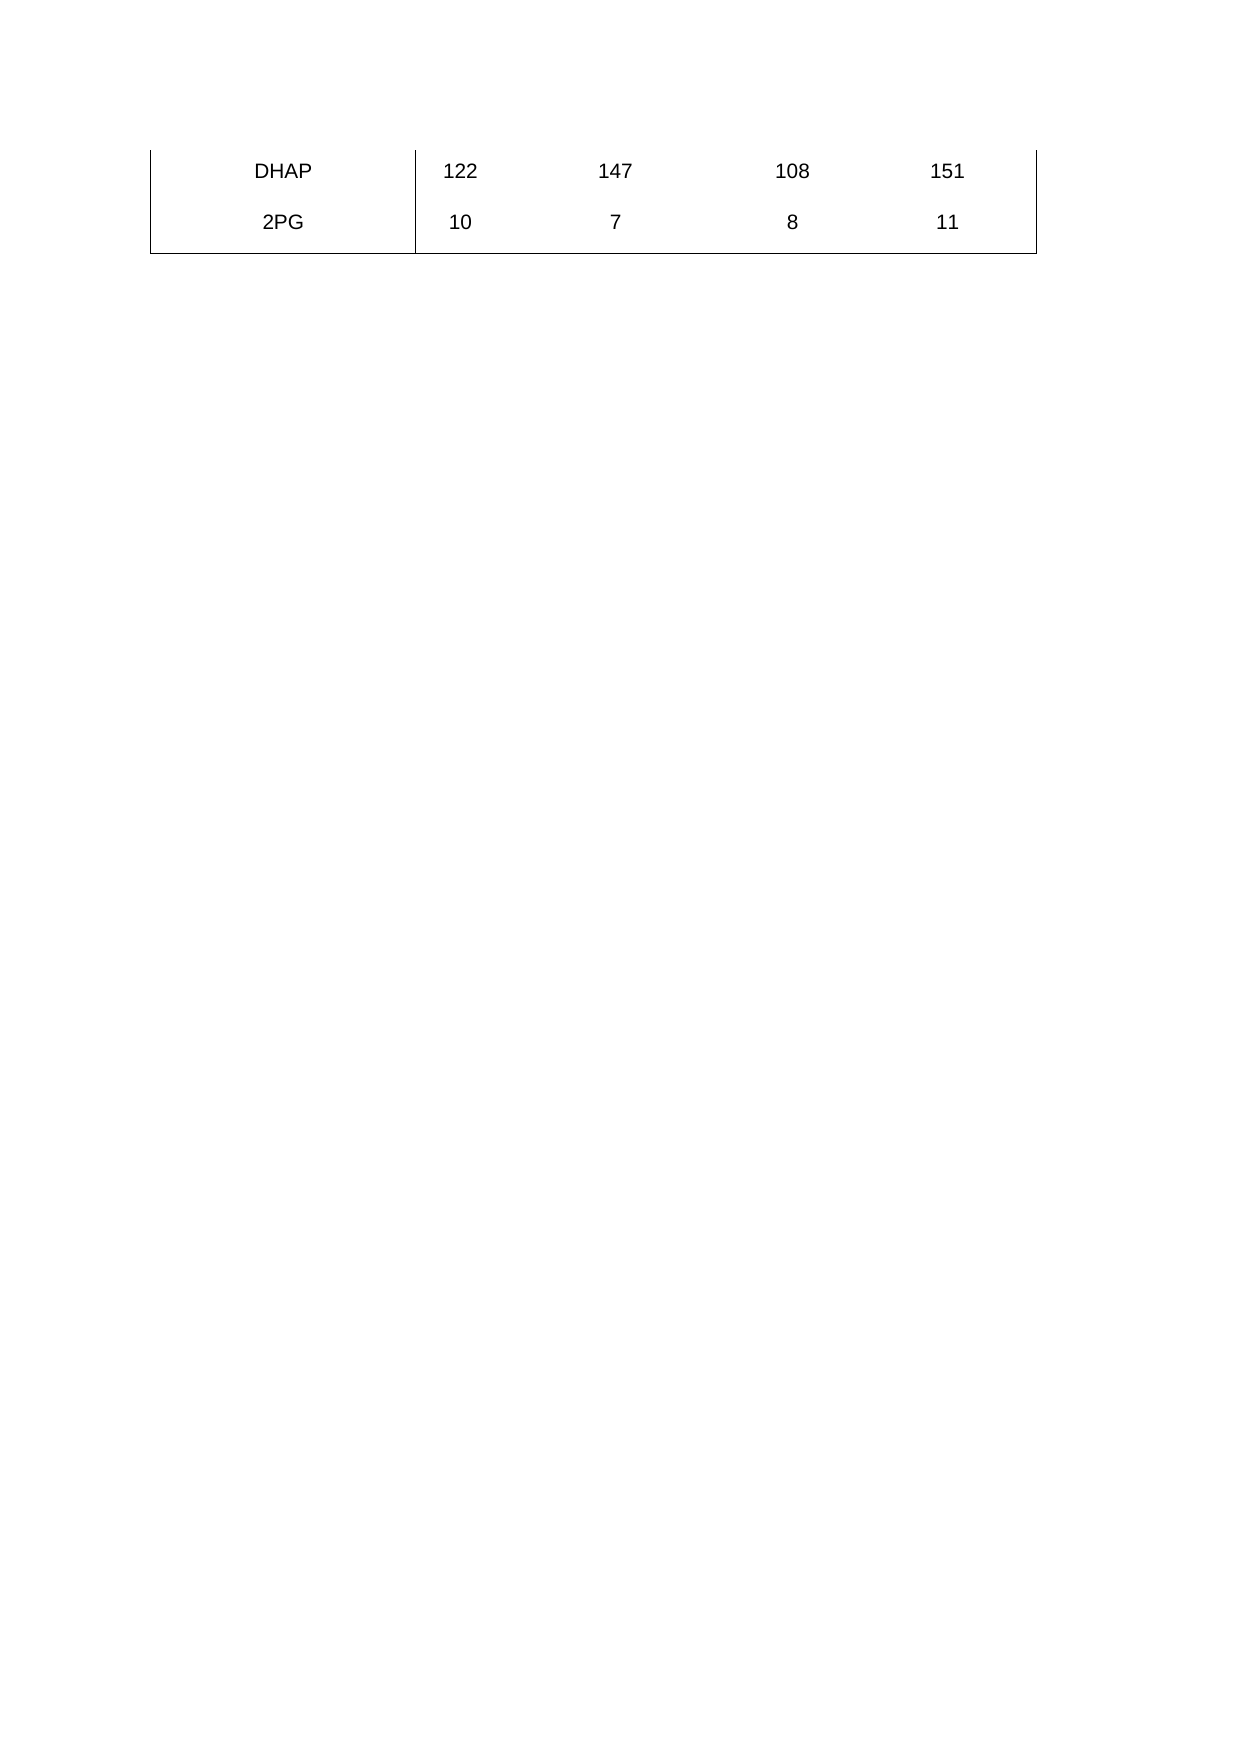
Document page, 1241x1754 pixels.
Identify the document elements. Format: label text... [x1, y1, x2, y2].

table_cell 147 [505, 150, 726, 210]
table_cell 11 [859, 210, 1036, 253]
table_cell 151 [859, 150, 1036, 210]
table_cell 2PG [151, 210, 415, 253]
table_cell 108 [726, 150, 859, 210]
table_cell 7 [505, 210, 726, 253]
table_cell 122 [416, 150, 505, 210]
table_cell 10 [416, 210, 505, 253]
table_cell DHAP [151, 150, 415, 210]
table_cell 8 [726, 210, 859, 253]
